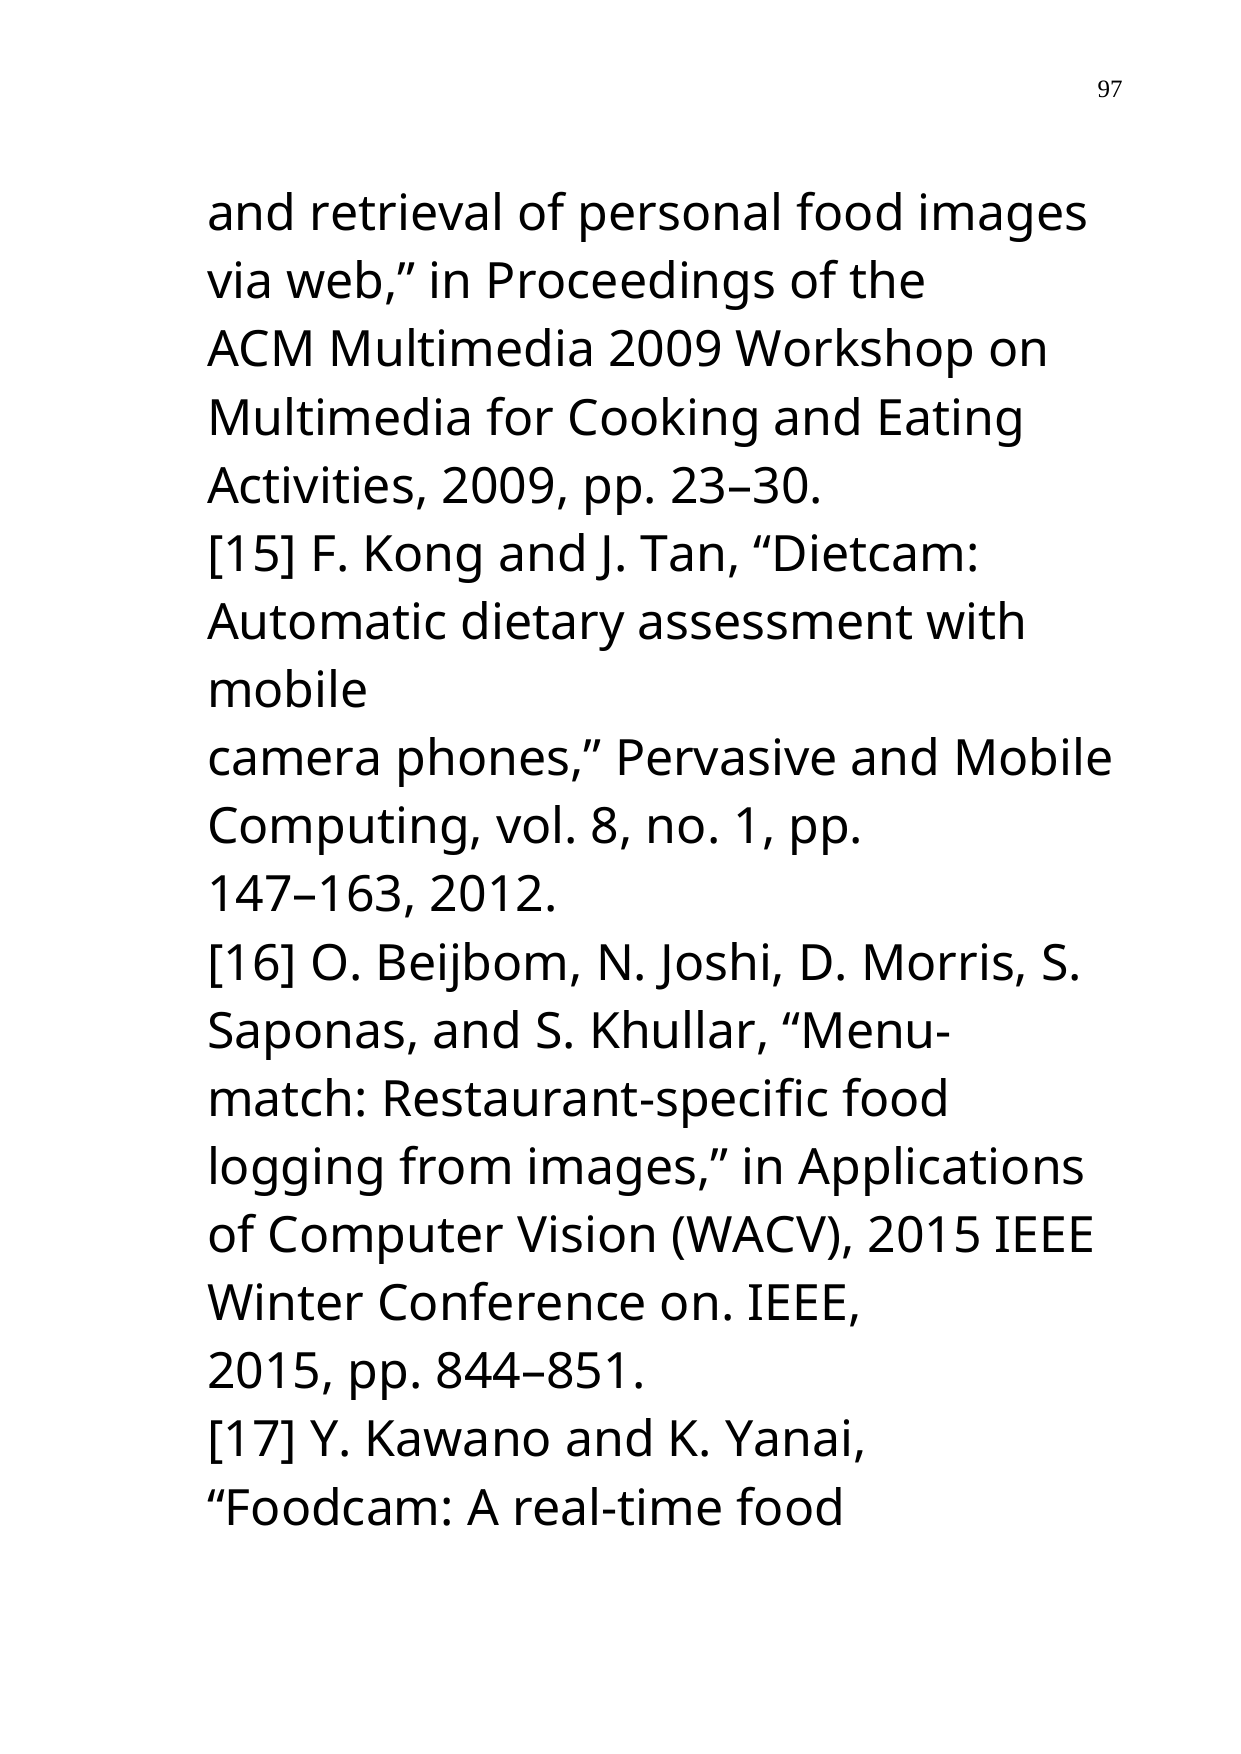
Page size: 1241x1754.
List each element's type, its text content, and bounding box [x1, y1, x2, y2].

text Activities, 2009, pp. 23–30. [207, 450, 1122, 518]
text [15] F. Kong and J. Tan, “Dietcam: Automatic dietary assessment with mobile [207, 518, 1122, 722]
text match: Restaurant-speciﬁc food logging from images,” in Applications [207, 1063, 1122, 1199]
text ACM Multimedia 2009 Workshop on Multimedia for Cooking and Eating [207, 313, 1122, 450]
text 147–163, 2012. [207, 858, 1122, 927]
text 2015, pp. 844–851. [207, 1335, 1122, 1403]
text camera phones,” Pervasive and Mobile Computing, vol. 8, no. 1, pp. [207, 722, 1122, 858]
text and retrieval of personal food images via web,” in Proceedings of the [207, 177, 1122, 313]
text [16] O. Beijbom, N. Joshi, D. Morris, S. Saponas, and S. Khullar, “Menu- [207, 927, 1122, 1063]
text of Computer Vision (WACV), 2015 IEEE Winter Conference on. IEEE, [207, 1199, 1122, 1335]
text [207, 1403, 1122, 1540]
